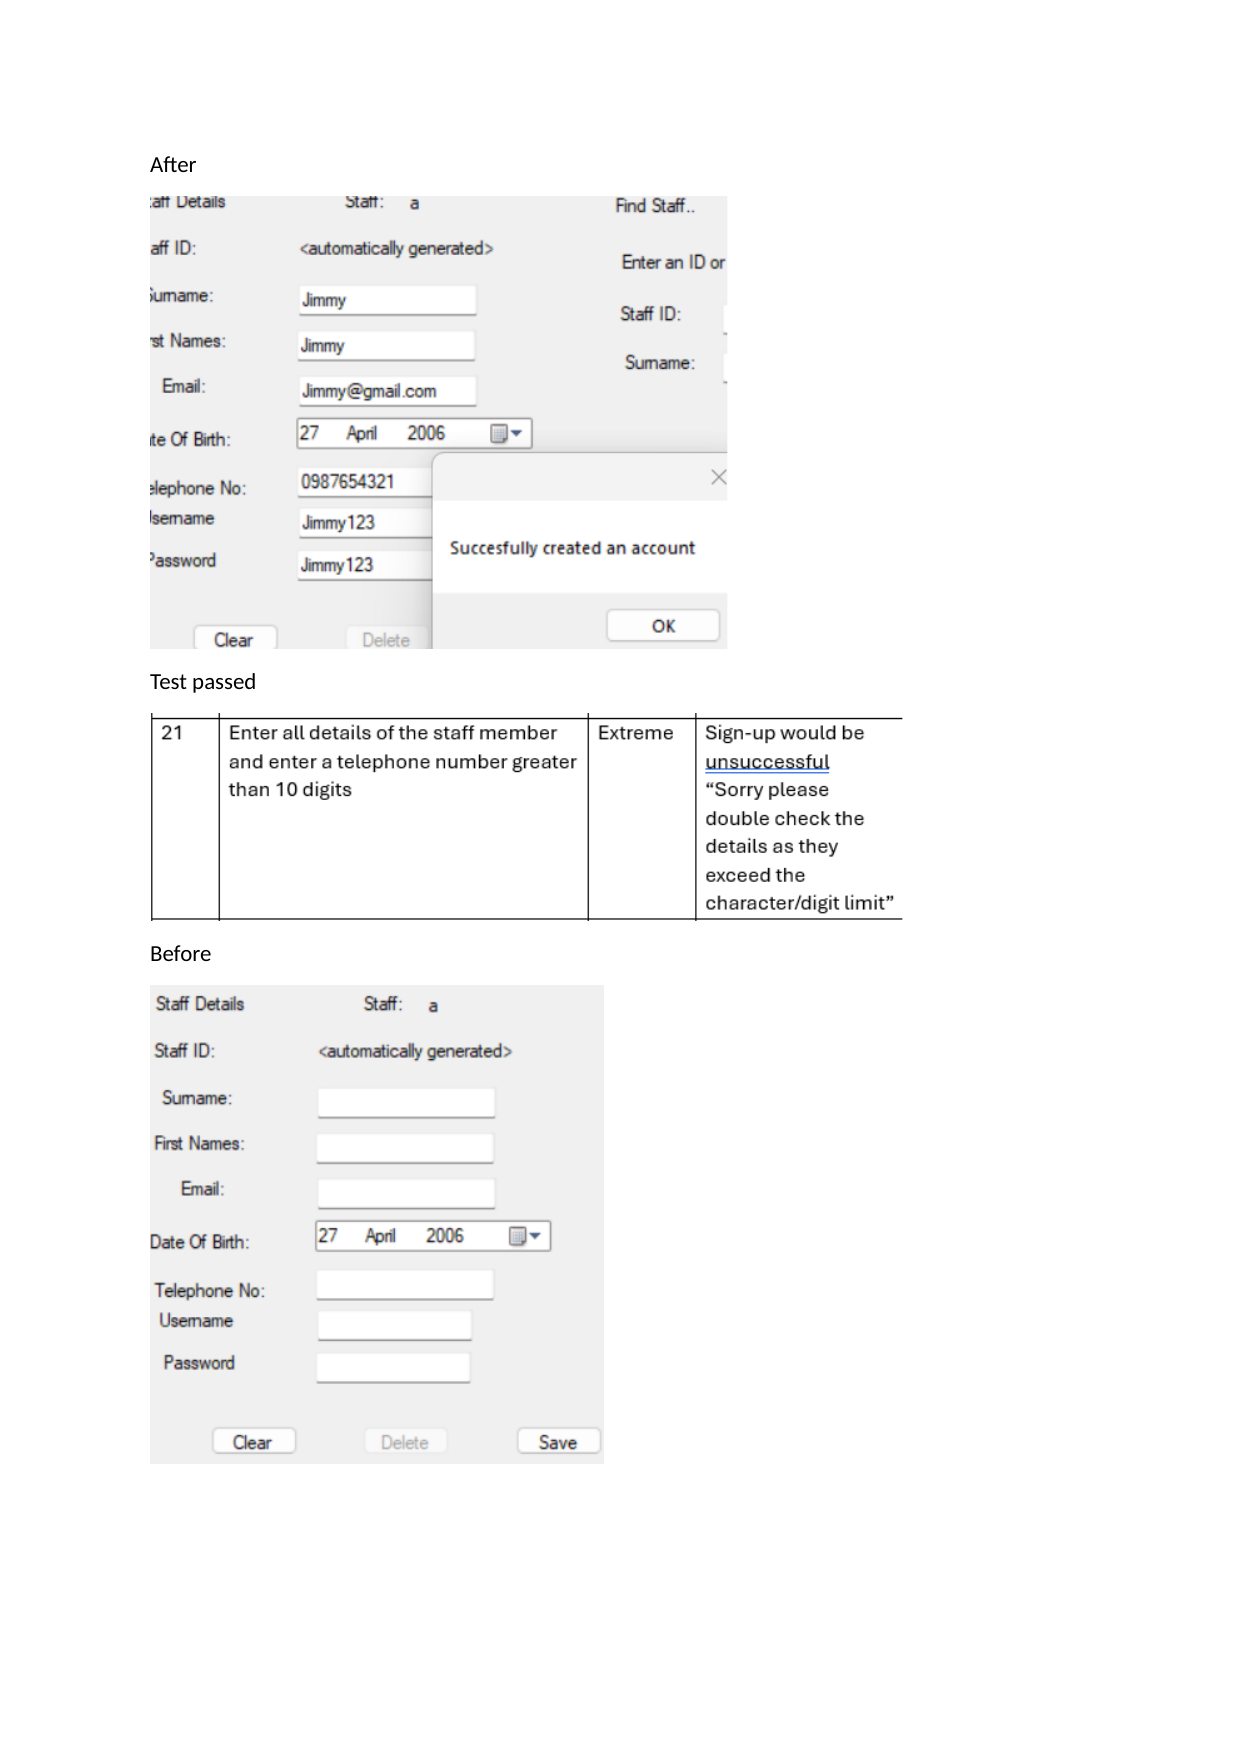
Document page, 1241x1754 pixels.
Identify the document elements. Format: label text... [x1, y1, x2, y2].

picture [150, 985, 604, 1464]
picture [150, 196, 728, 649]
text Before [150, 939, 1090, 967]
picture [150, 713, 903, 921]
text Test passed [150, 667, 1090, 695]
text After [150, 150, 1090, 178]
